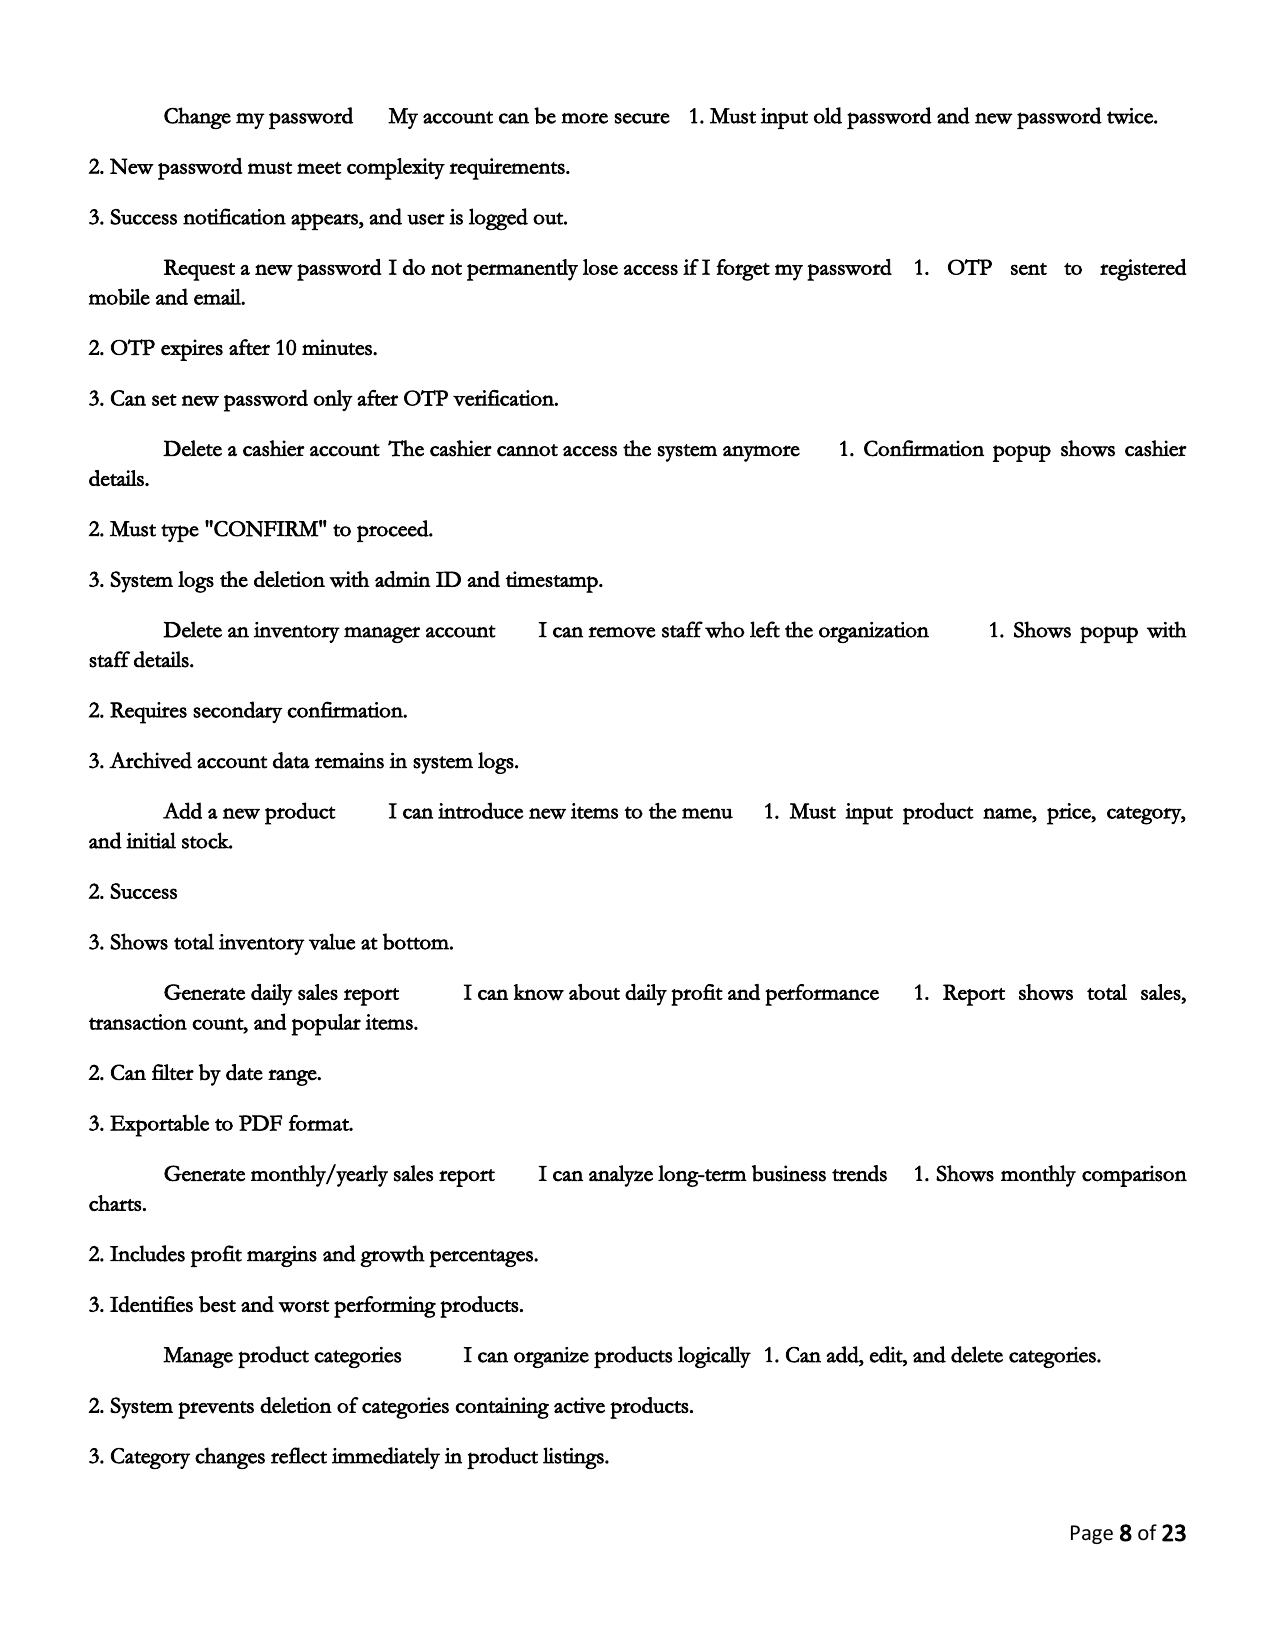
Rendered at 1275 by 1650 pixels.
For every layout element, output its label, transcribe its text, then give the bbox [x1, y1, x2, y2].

text Delete a cashier account The cashier cannot access the system anymore 1. Confirmation popup shows cashier details. [88, 436, 1186, 491]
text Delete an inventory manager account I can remove staff who left the organization 1. Shows popup with staff details. [88, 617, 1186, 673]
text Add a new product I can introduce new items to the menu 1. Must input product name, price, category, and initial stock. [88, 798, 1186, 854]
text 3. Can set new password only after OTP verification. [88, 385, 1186, 411]
text 2. Must type "CONFIRM" to proceed. [88, 516, 1186, 542]
text 3. System logs the deletion with admin ID and timestamp. [88, 567, 1186, 592]
text 2. Requires secondary confirmation. [88, 697, 1186, 723]
text 3. Archived account data remains in system logs. [88, 748, 1186, 774]
text 3. Success notification appears, and user is logged out. [88, 204, 1186, 230]
text Change my password My account can be more secure 1. Must input old password and new password twice. [88, 103, 1186, 129]
text 3. Shows total inventory value at bottom. [88, 929, 1186, 955]
text Manage product categories I can organize products logically 1. Can add, edit, and delete categories. [88, 1342, 1186, 1368]
text 2. System prevents deletion of categories containing active products. [88, 1393, 1186, 1418]
text 3. Identifies best and worst performing products. [88, 1292, 1186, 1317]
text Generate daily sales report I can know about daily profit and performance 1. Report shows total sales, transaction count, and popular items. [88, 979, 1186, 1035]
text 2. Success [88, 878, 1186, 904]
text 2. Can filter by date range. [88, 1060, 1186, 1086]
text 3. Exportable to PDF format. [88, 1110, 1186, 1136]
text 2. New password must meet complexity requirements. [88, 153, 1186, 179]
text 3. Category changes reflect immediately in product listings. [88, 1443, 1186, 1469]
text Request a new password I do not permanently lose access if I forget my password 1. OTP sent to registered mobile and email. [88, 254, 1186, 310]
text 2. OTP expires after 10 minutes. [88, 335, 1186, 361]
text Generate monthly/yearly sales report I can analyze long-term business trends 1. Shows monthly comparison charts. [88, 1161, 1186, 1216]
text 2. Includes profit margins and growth percentages. [88, 1241, 1186, 1267]
